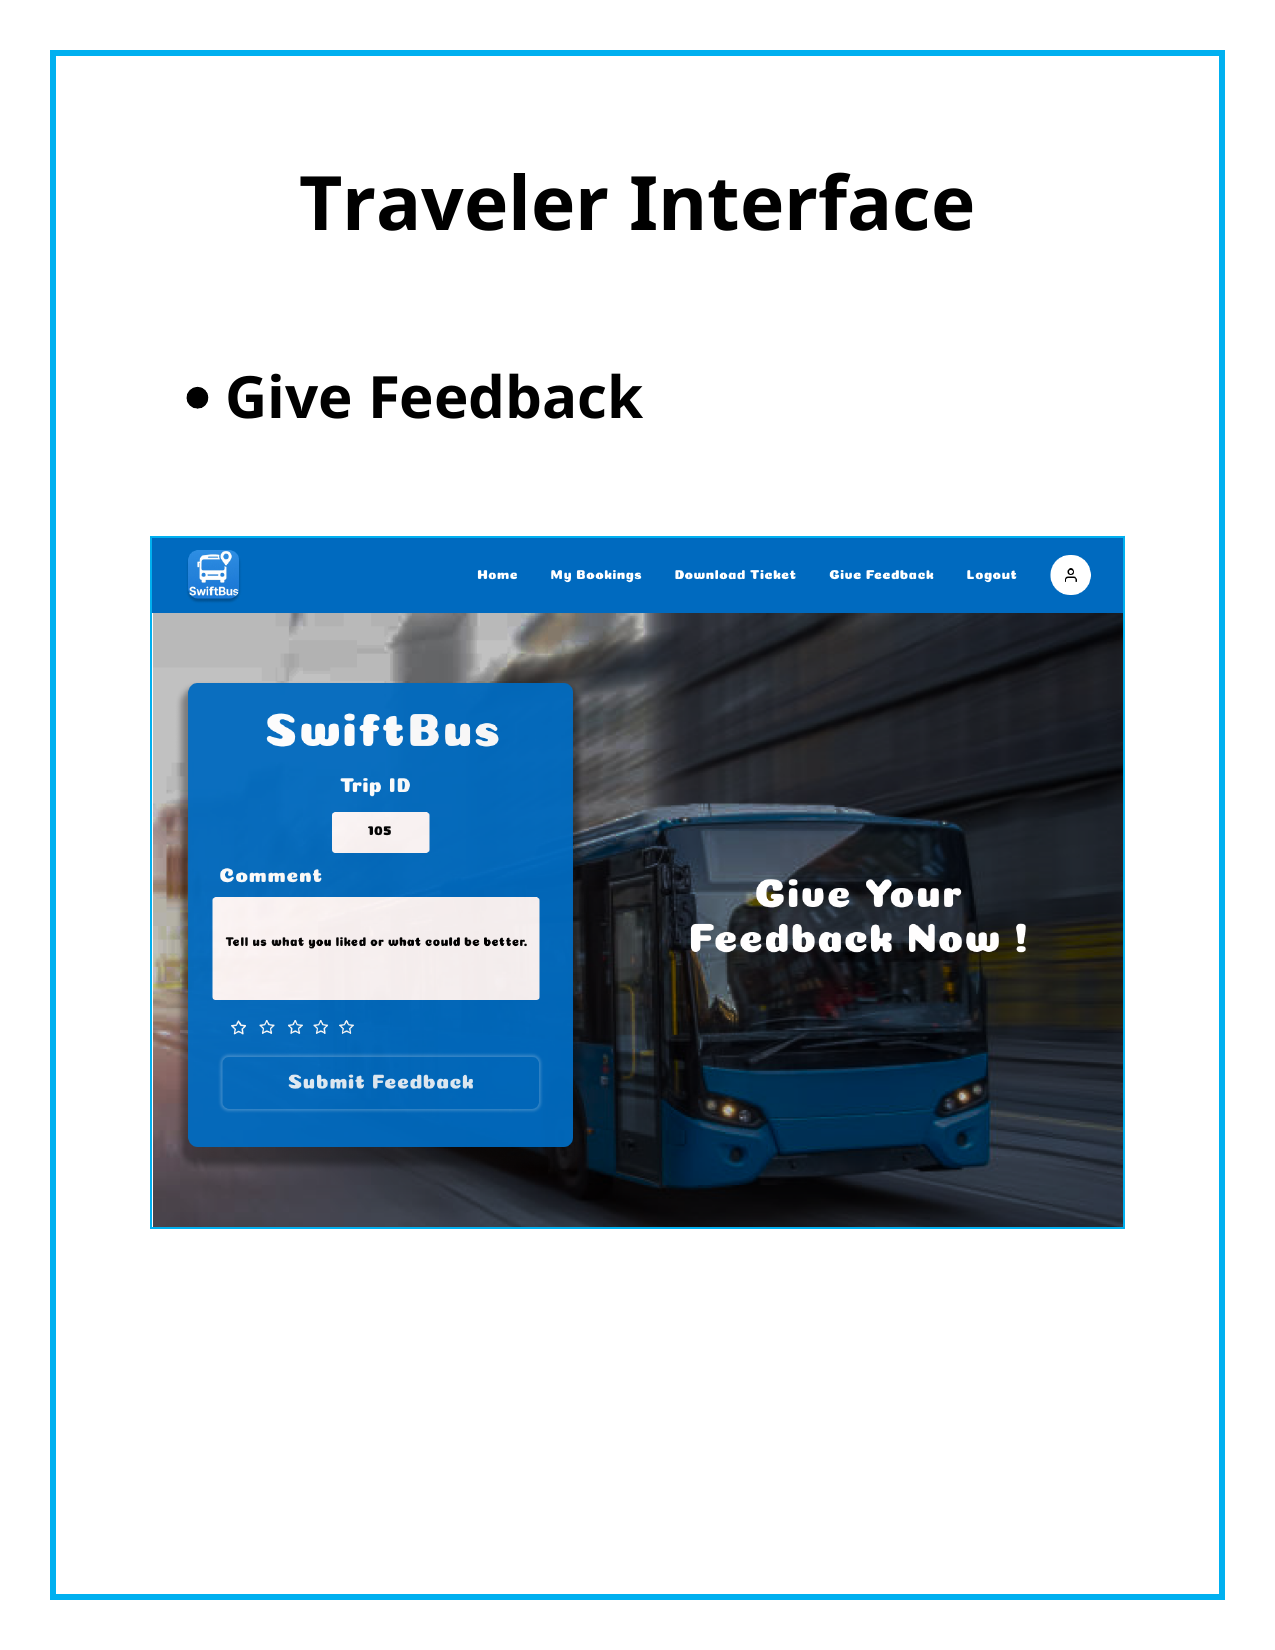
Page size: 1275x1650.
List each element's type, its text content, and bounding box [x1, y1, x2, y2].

text Traveler Interface [150, 150, 1125, 252]
list Give Feedback [187, 356, 1125, 435]
picture [153, 539, 1122, 1226]
